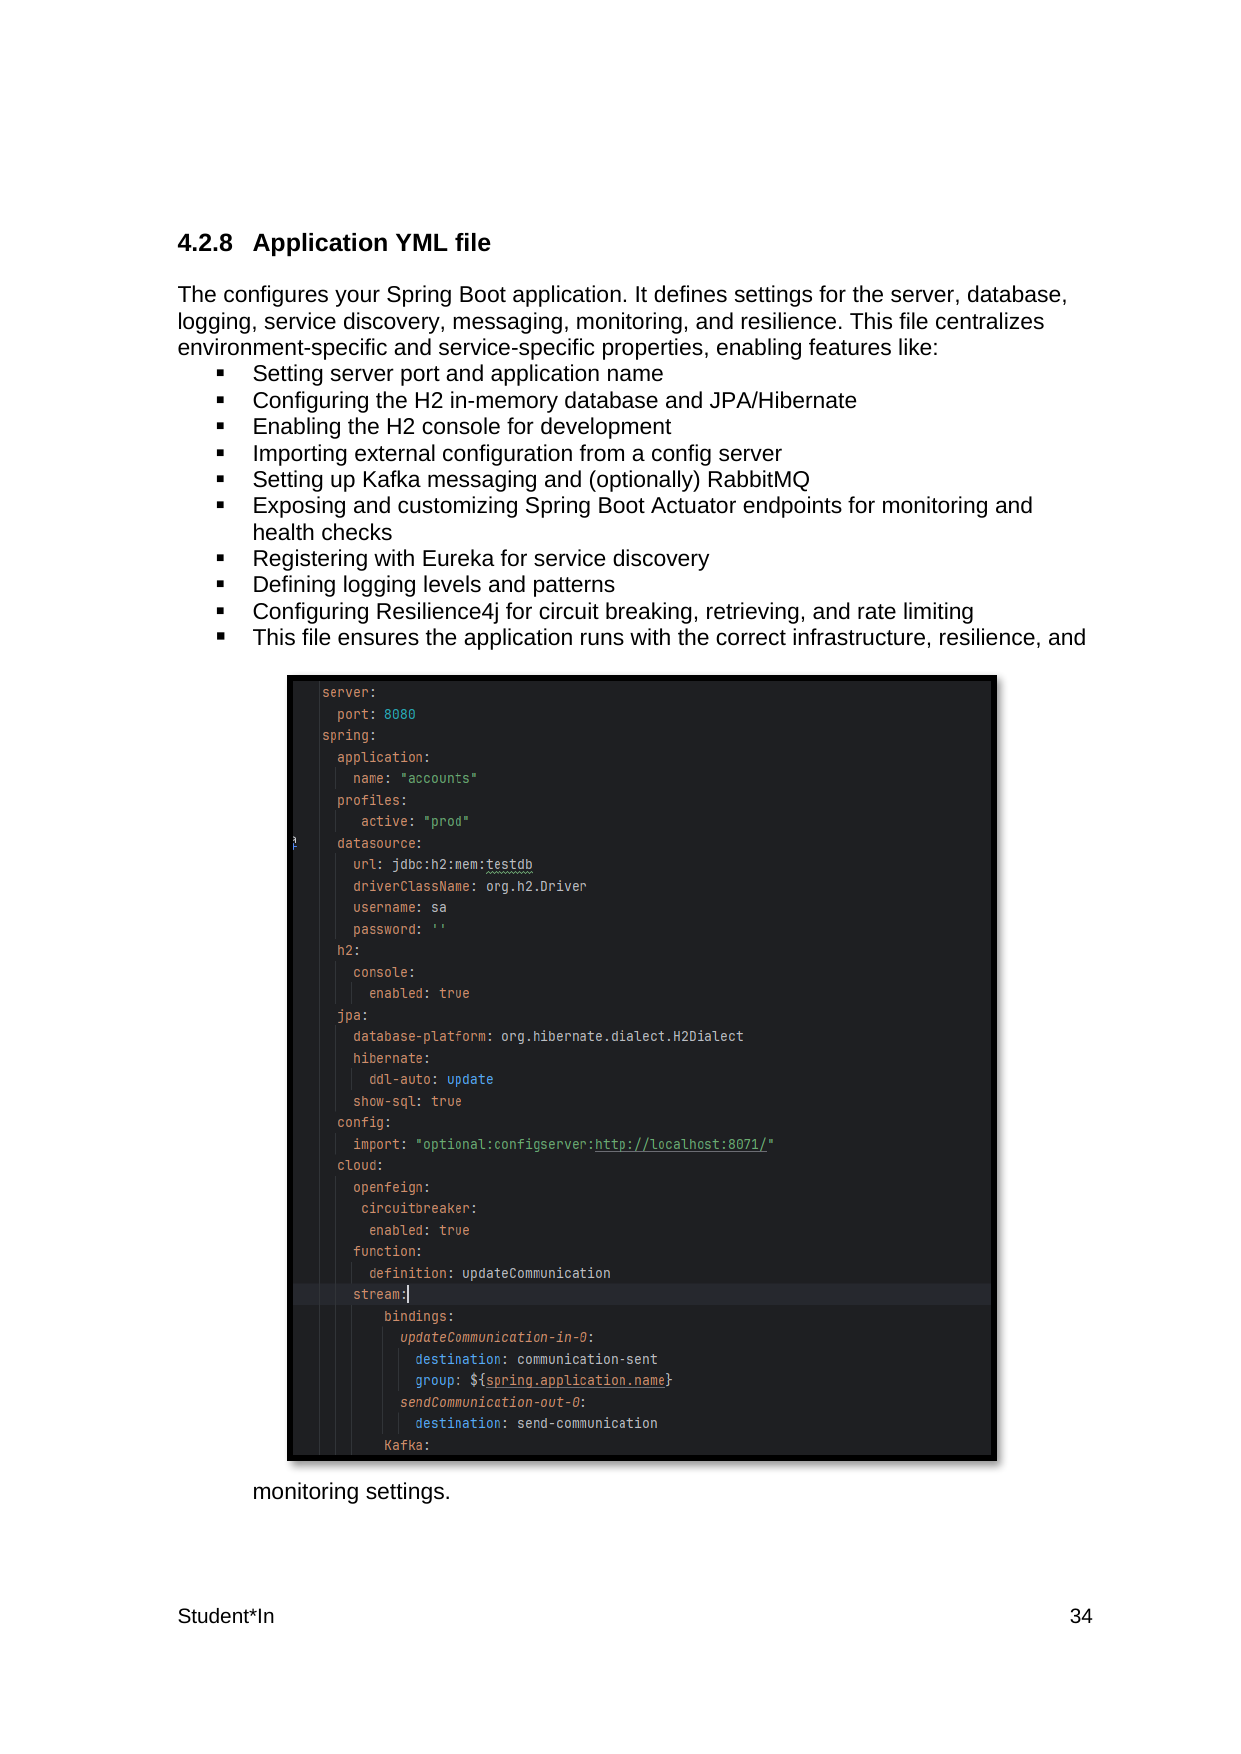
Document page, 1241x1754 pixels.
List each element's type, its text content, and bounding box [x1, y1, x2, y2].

picture [293, 681, 991, 1455]
list Setting server port and application name [215, 360, 1092, 387]
text The configures your Spring Boot application. It defines settings for the server, database, logging, service discovery, messaging, monitoring, and resilience. This file centralizes environment-specific and service-specific properties, enabling features like: [177, 281, 1092, 360]
list Exposing and customizing Spring Boot Actuator endpoints for monitoring and health checks [215, 492, 1092, 545]
list Registering with Eureka for service discovery [215, 545, 1092, 571]
list Importing external configuration from a config server [215, 439, 1092, 466]
list Configuring Resilience4j for circuit breaking, retrieving, and rate limiting [215, 598, 1092, 624]
list Configuring the H2 in-memory database and JPA/Hibernate [215, 387, 1092, 413]
subtitle Application YML file [177, 227, 1092, 256]
list Enabling the H2 console for development [215, 413, 1092, 439]
list Defining logging levels and patterns [215, 571, 1092, 598]
list Setting up Kafka messaging and (optionally) RabbitMQ [215, 466, 1092, 492]
